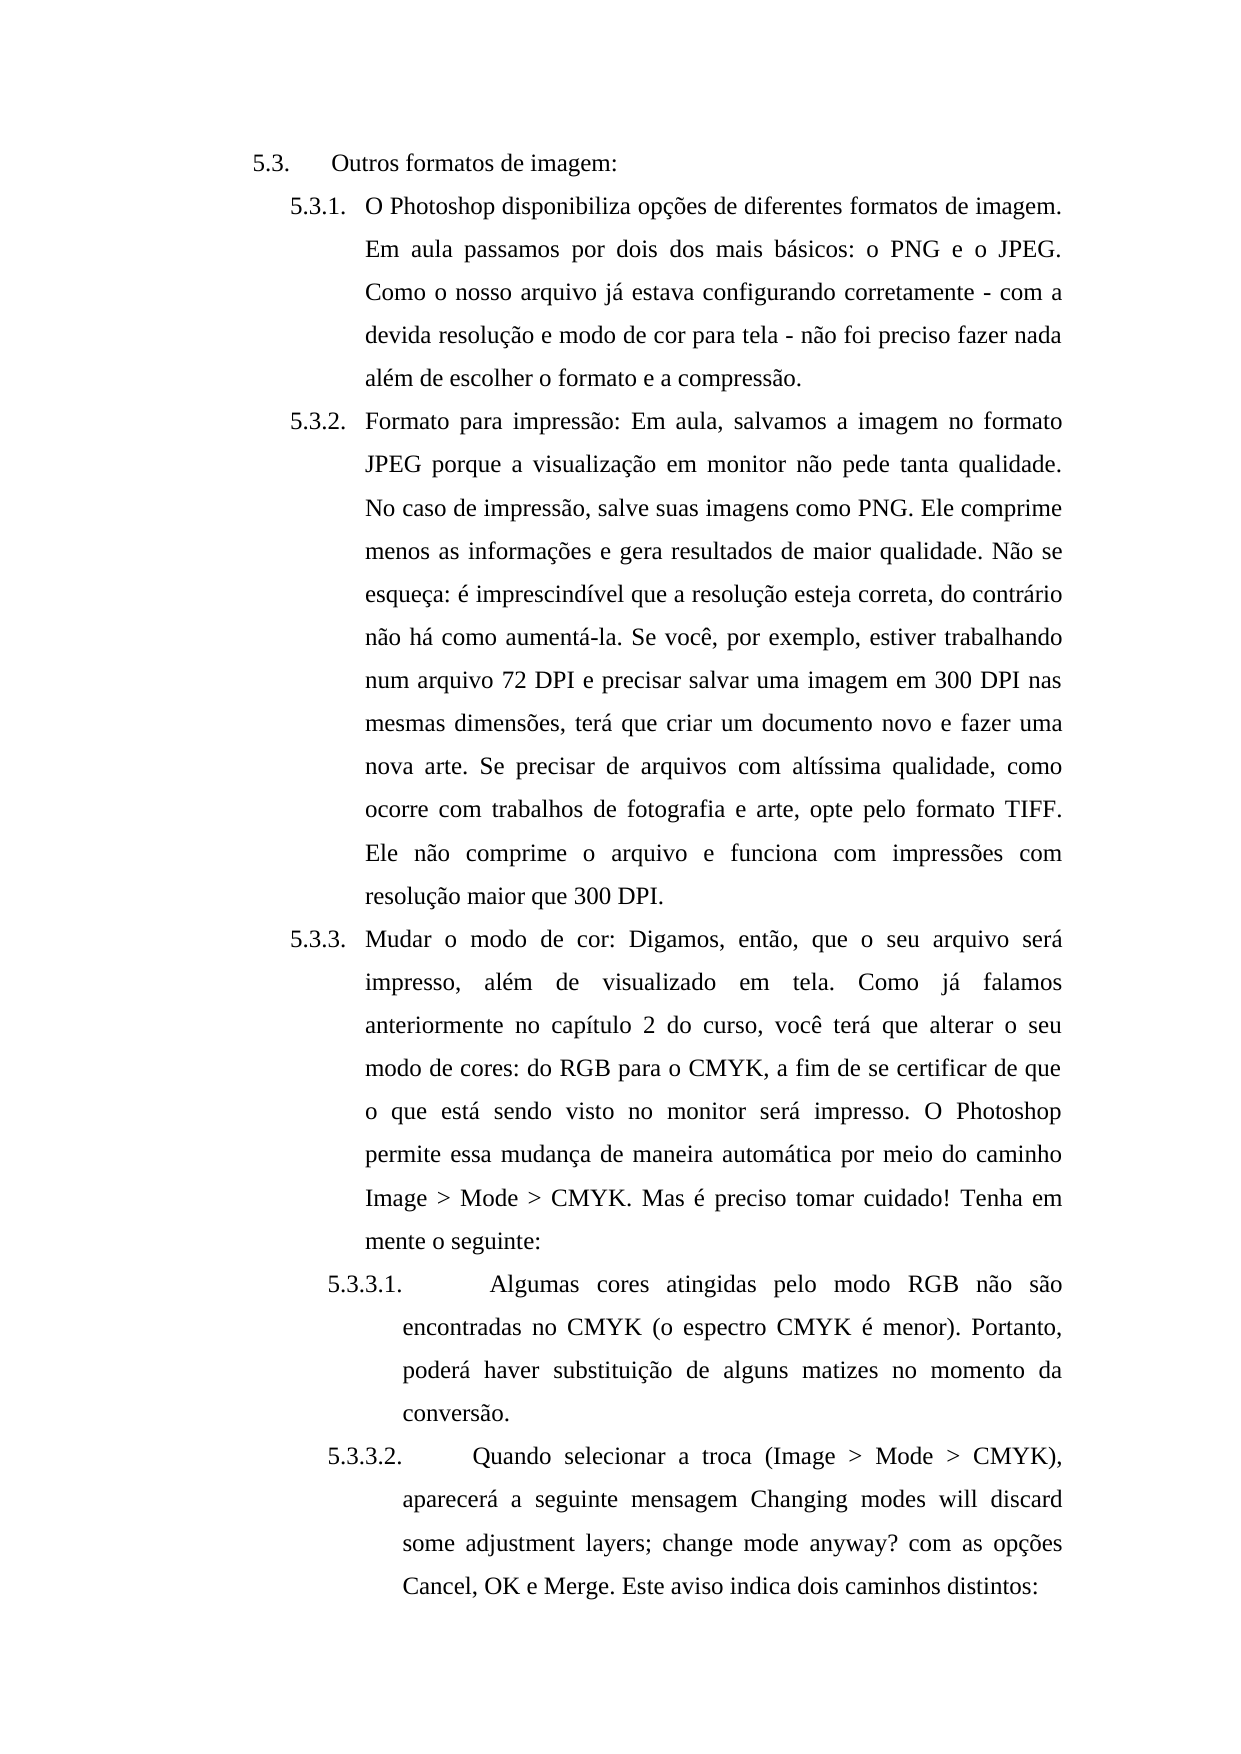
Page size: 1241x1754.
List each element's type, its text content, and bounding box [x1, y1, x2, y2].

list Quando selecionar a troca (Image > Mode > CMYK), aparecerá a seguinte mensagem Changing modes will discard some adjustment layers; change mode anyway? com as opções Cancel, OK e Merge. Este aviso indica dois caminhos distintos: [327, 1441, 1063, 1599]
list Outros formatos de imagem: [252, 148, 1063, 176]
list Mudar o modo de cor: Digamos, então, que o seu arquivo será impresso, além de visualizado em tela. Como já falamos anteriormente no capítulo 2 do curso, você terá que alterar o seu modo de cores: do RGB para o CMYK, a fim de se certificar de que o que está sendo visto no monitor será impresso. O Photoshop permite essa mudança de maneira automática por meio do caminho Image > Mode > CMYK. Mas é preciso tomar cuidado! Tenha em mente o seguinte: [290, 924, 1063, 1254]
list Algumas cores atingidas pelo modo RGB não são encontradas no CMYK (o espectro CMYK é menor). Portanto, poderá haver substituição de alguns matizes no momento da conversão. [327, 1269, 1063, 1427]
list O Photoshop disponibiliza opções de diferentes formatos de imagem. Em aula passamos por dois dos mais básicos: o PNG e o JPEG. Como o nosso arquivo já estava configurando corretamente - com a devida resolução e modo de cor para tela - não foi preciso fazer nada além de escolher o formato e a compressão. [290, 191, 1063, 392]
list Formato para impressão: Em aula, salvamos a imagem no formato JPEG porque a visualização em monitor não pede tanta qualidade. No caso de impressão, salve suas imagens como PNG. Ele comprime menos as informações e gera resultados de maior qualidade. Não se esqueça: é imprescindível que a resolução esteja correta, do contrário não há como aumentá-la. Se você, por exemplo, estiver trabalhando num arquivo 72 DPI e precisar salvar uma imagem em 300 DPI nas mesmas dimensões, terá que criar um documento novo e fazer uma nova arte. Se precisar de arquivos com altíssima qualidade, como ocorre com trabalhos de fotografia e arte, opte pelo formato TIFF. Ele não comprime o arquivo e funciona com impressões com resolução maior que 300 DPI. [290, 406, 1063, 909]
